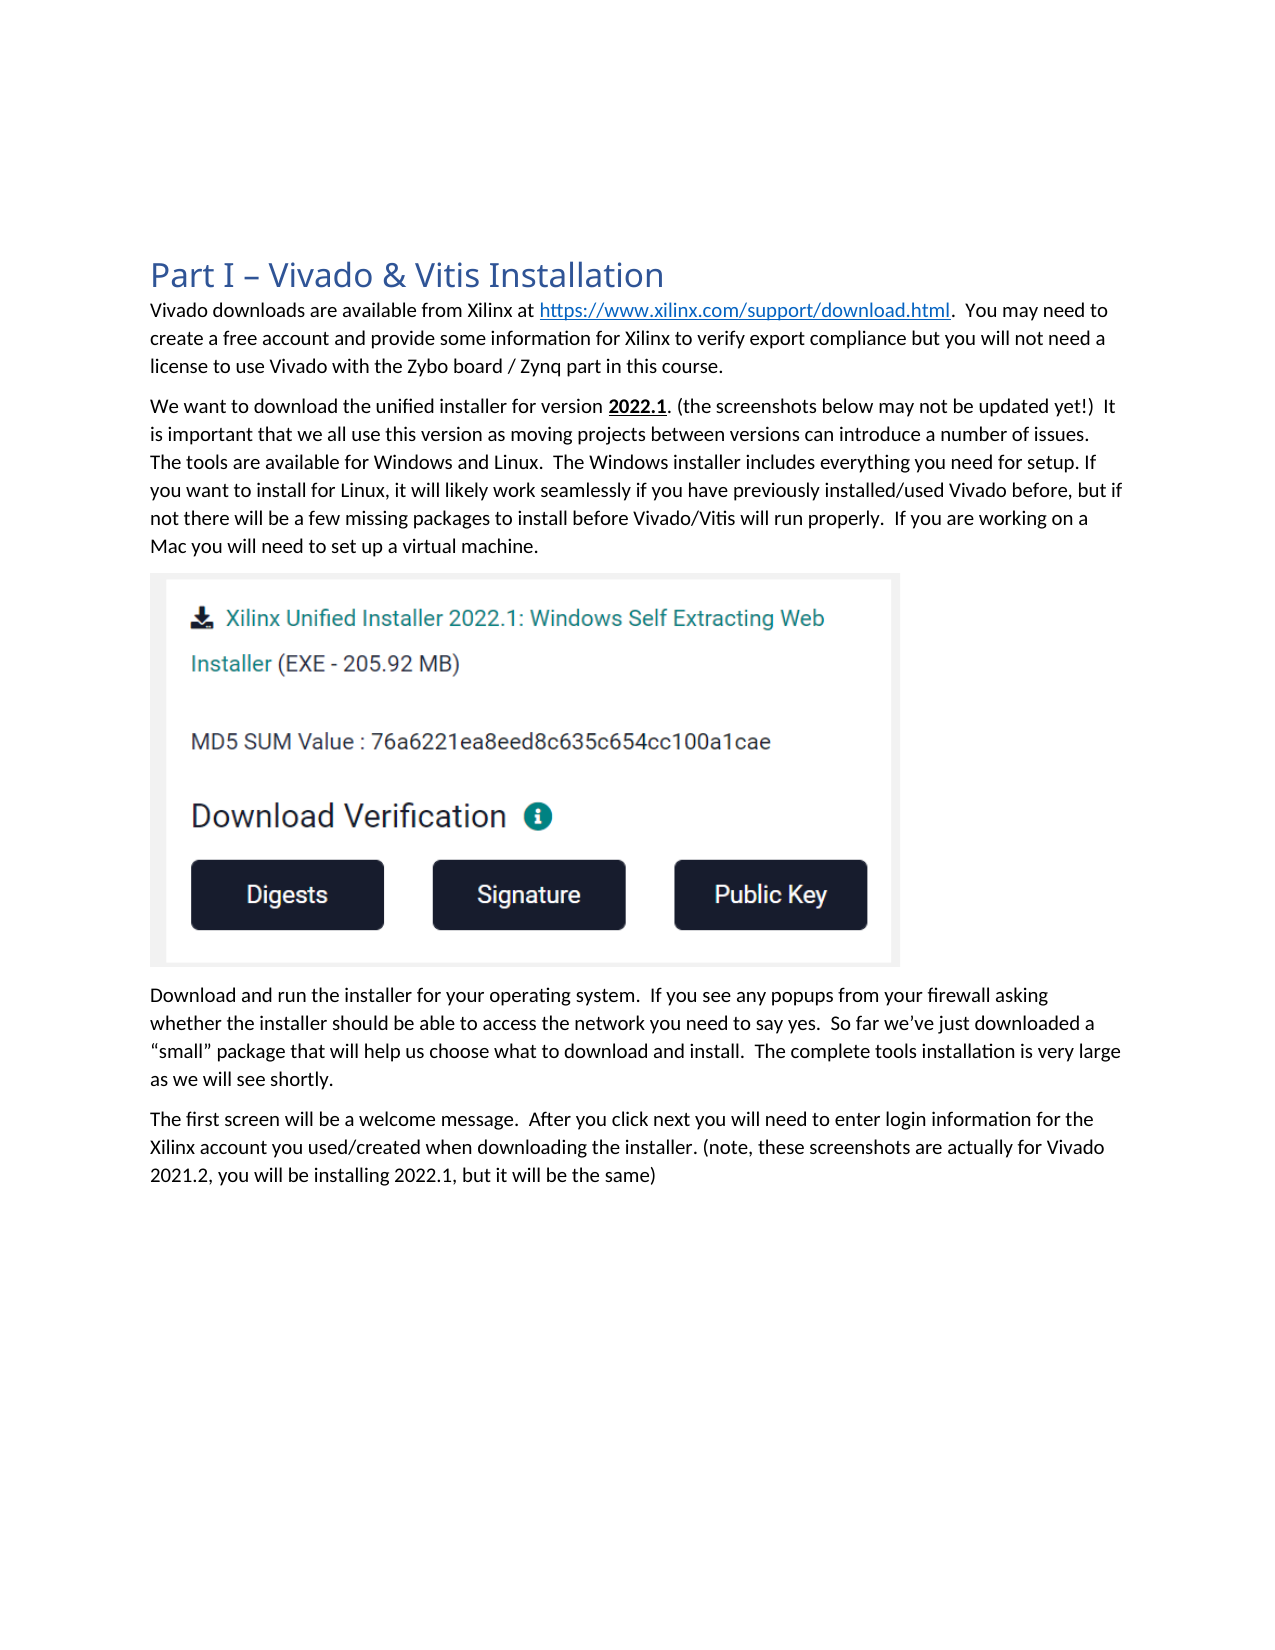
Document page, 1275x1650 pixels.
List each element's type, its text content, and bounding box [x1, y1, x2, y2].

text Download and run the installer for your operating system. If you see any popups from your firewall asking whether the installer should be able to access the network you need to say yes. So far we’ve just downloaded a “small” package that will help us choose what to download and install. The complete tools installation is very large as we will see shortly. [150, 982, 1125, 1091]
text The first screen will be a welcome message. After you click next you will need to enter login information for the Xilinx account you used/created when downloading the installer. (note, these screenshots are actually for Vivado 2021.2, you will be installing 2022.1, but it will be the same) [150, 1106, 1125, 1187]
subtitle Part I – Vivado & Vitis Installation [150, 252, 1125, 297]
text We want to download the unified installer for version 2022.1. (the screenshots below may not be updated yet!) It is important that we all use this version as moving projects between versions can introduce a number of issues. The tools are available for Windows and Linux. The Windows installer includes everything you need for setup. If you want to install for Linux, it will likely work seamlessly if you have previously installed/used Vivado before, but if not there will be a few missing packages to install before Vivado/Vitis will run properly. If you are working on a Mac you will need to set up a virtual machine. [150, 393, 1125, 558]
text Vivado downloads are available from Xilinx at https://www.xilinx.com/support/download.html. You may need to create a free account and provide some information for Xilinx to verify export compliance but you will not need a license to use Vivado with the Zybo board / Zynq part in this course. [150, 297, 1125, 378]
picture [150, 573, 901, 967]
